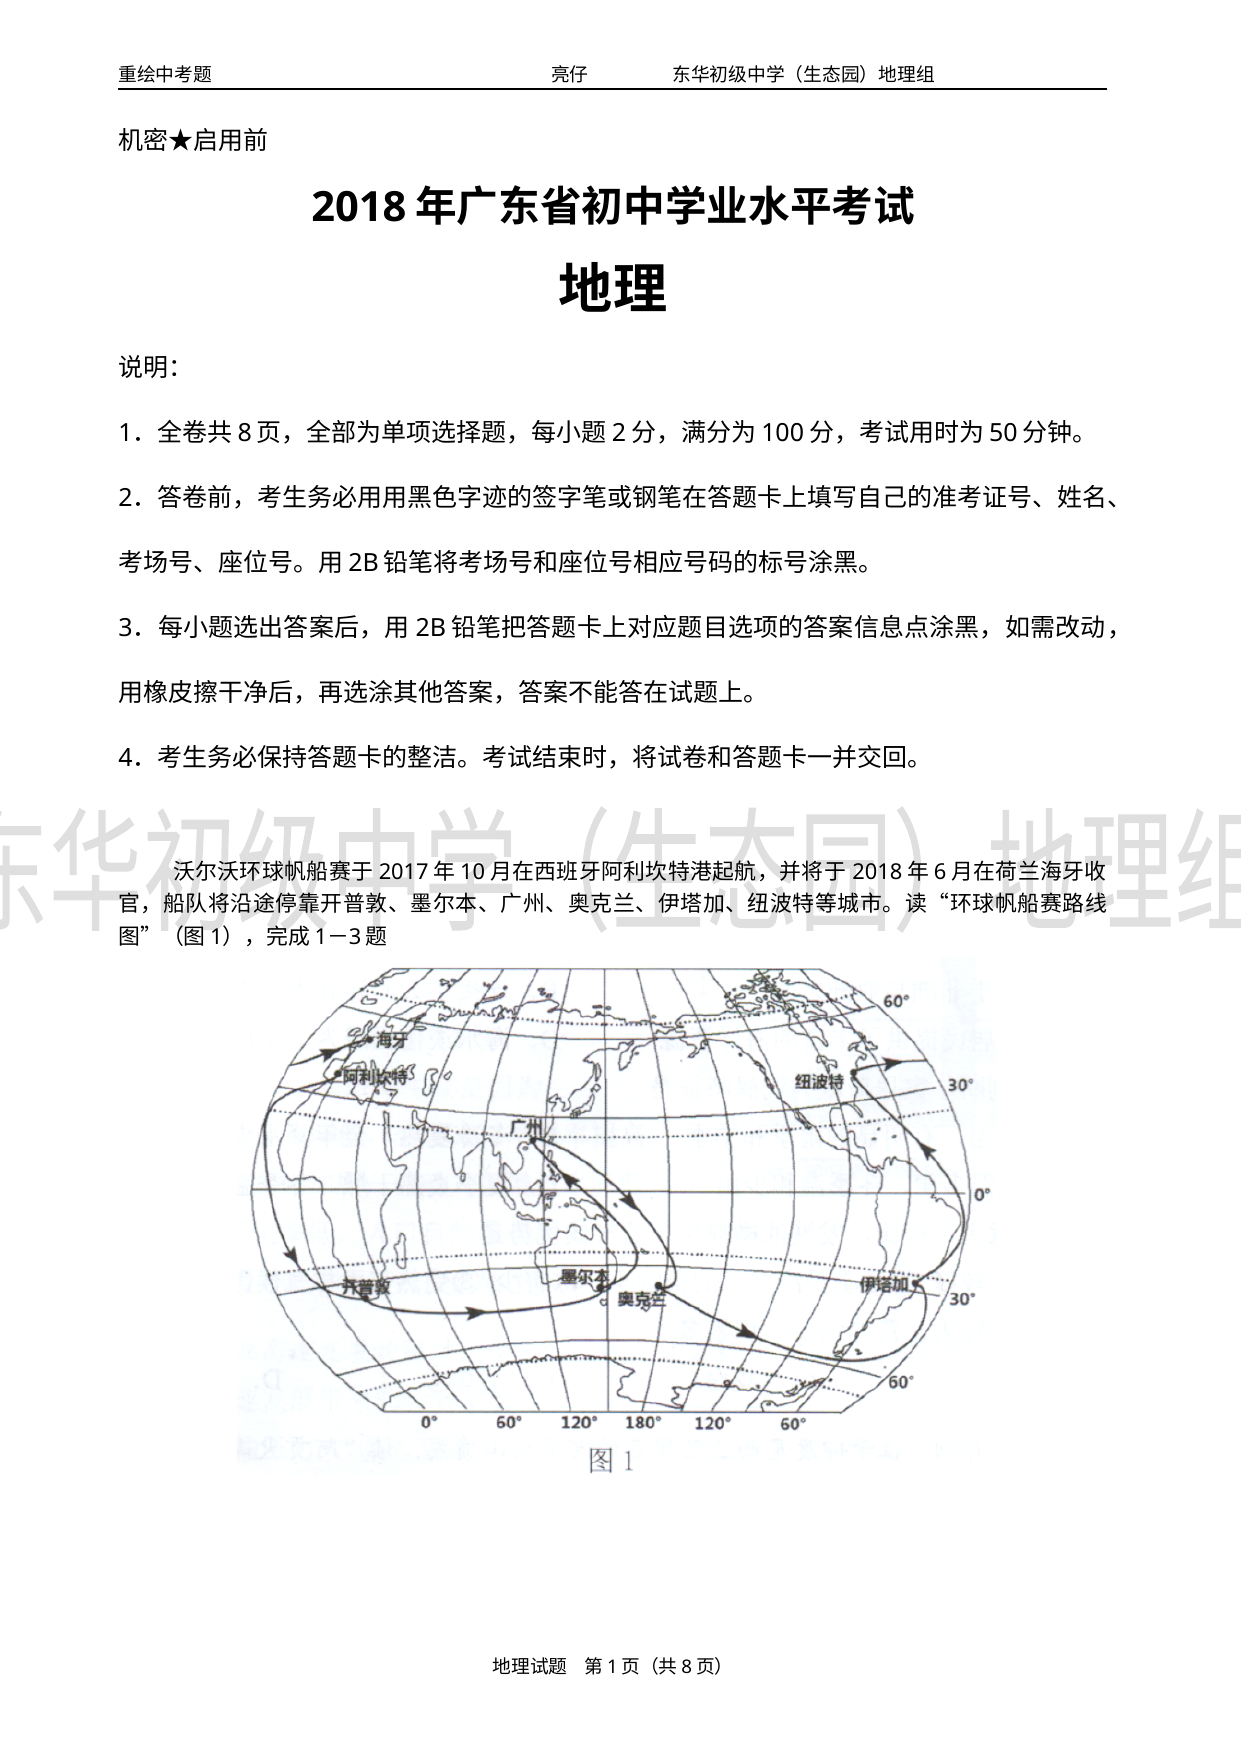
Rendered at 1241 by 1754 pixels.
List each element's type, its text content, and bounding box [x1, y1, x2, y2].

text 机密★启用前 [118, 106, 1107, 171]
text 4．考生务必保持答题卡的整洁。考试结束时，将试卷和答题卡一并交回。 [118, 723, 1107, 788]
text 3．每小题选出答案后，用2B铅笔把答题卡上对应题目选项的答案信息点涂黑，如需改动，用橡皮擦干净后，再选涂其他答案，答案不能答在试题上。 [118, 593, 1107, 723]
text 2018年广东省初中学业水平考试 [118, 171, 1107, 236]
text 说明： [118, 333, 1107, 398]
text 沃尔沃环球帆船赛于2017年10月在西班牙阿利坎特港起航，并将于2018年6月在荷兰海牙收官，船队将沿途停靠开普敦、墨尔本、广州、奥克兰、伊塔加、纽波特等城市。读“环球帆船赛路线图”（图1），完成1－3题 [118, 853, 1107, 951]
text 地理 [118, 236, 1107, 333]
picture [237, 956, 996, 1475]
text 2．答卷前，考生务必用用黑色字迹的签字笔或钢笔在答题卡上填写自己的准考证号、姓名、考场号、座位号。用2B铅笔将考场号和座位号相应号码的标号涂黑。 [118, 463, 1107, 593]
text 1．全卷共8页，全部为单项选择题，每小题2分，满分为100分，考试用时为50分钟。 [118, 398, 1107, 463]
